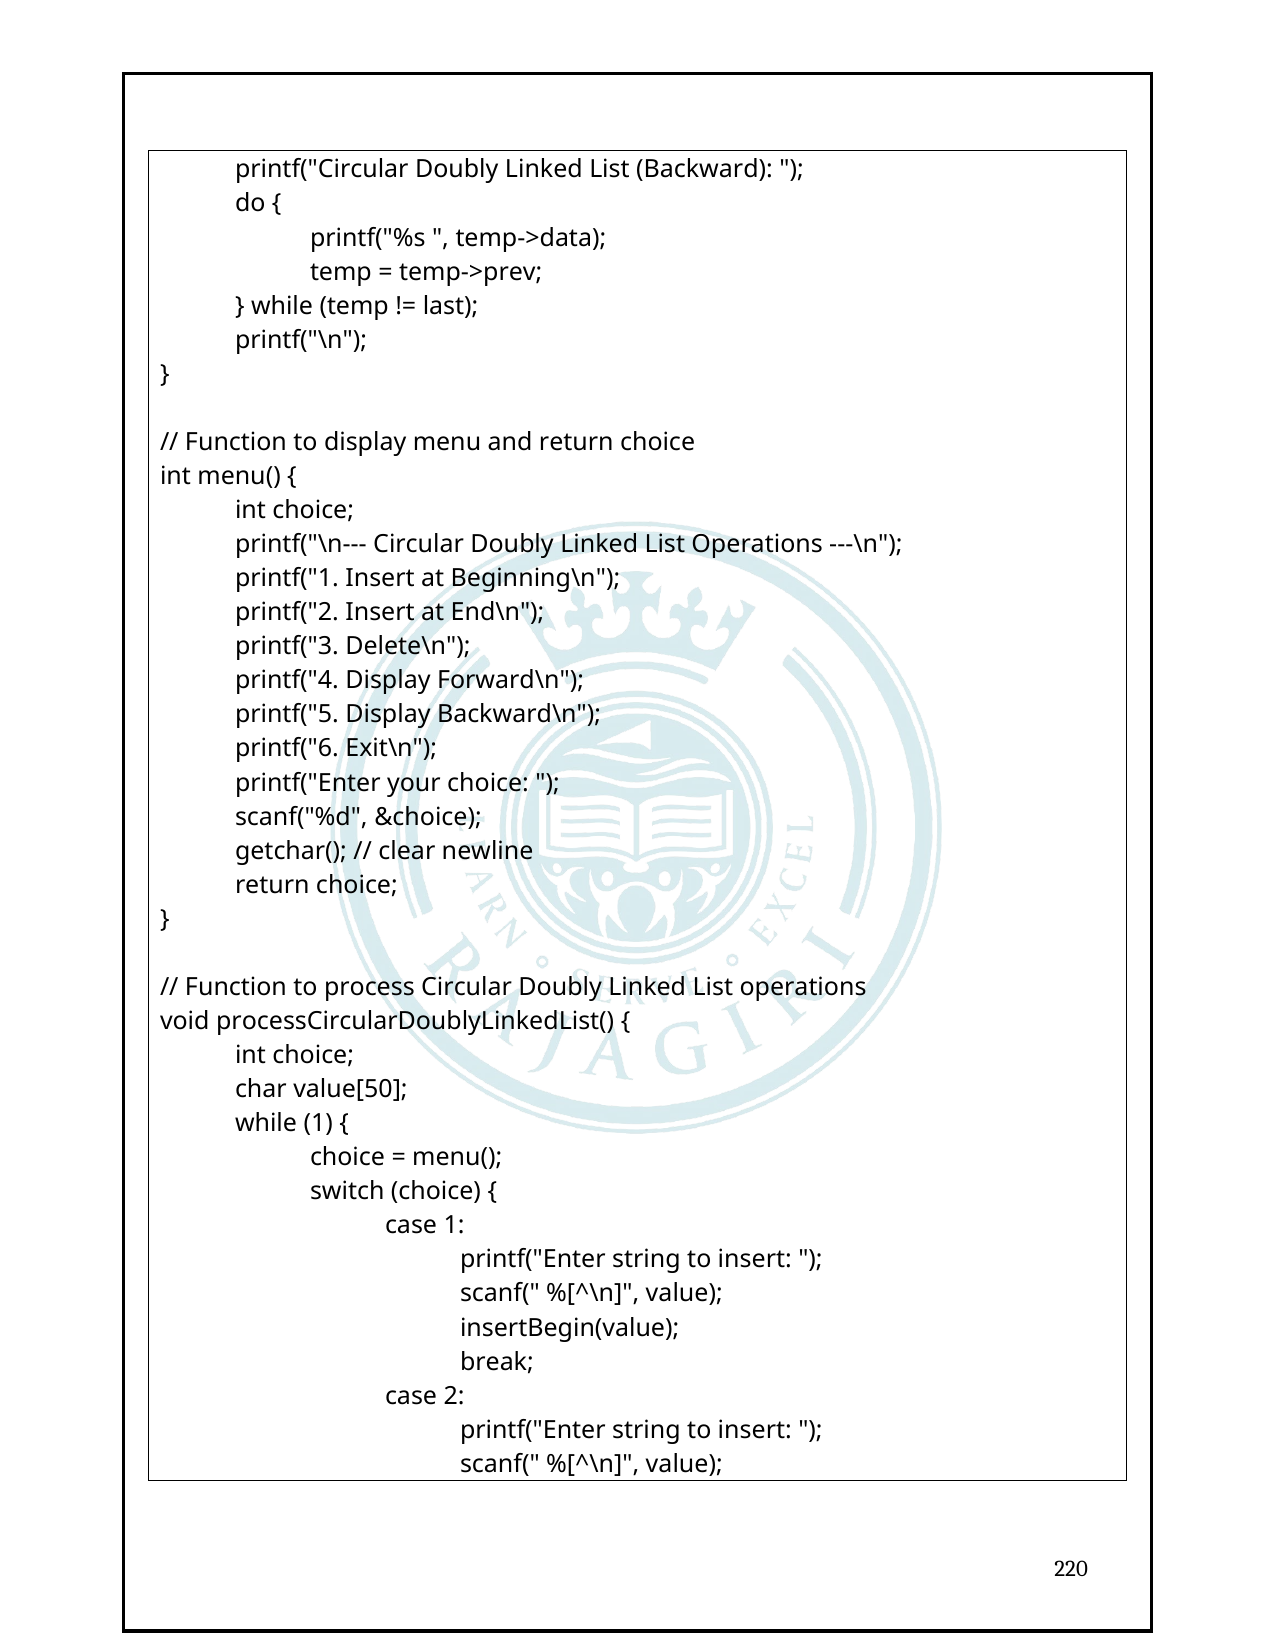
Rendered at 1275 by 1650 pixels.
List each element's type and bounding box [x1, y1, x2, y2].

table_cell [149, 151, 1126, 1479]
